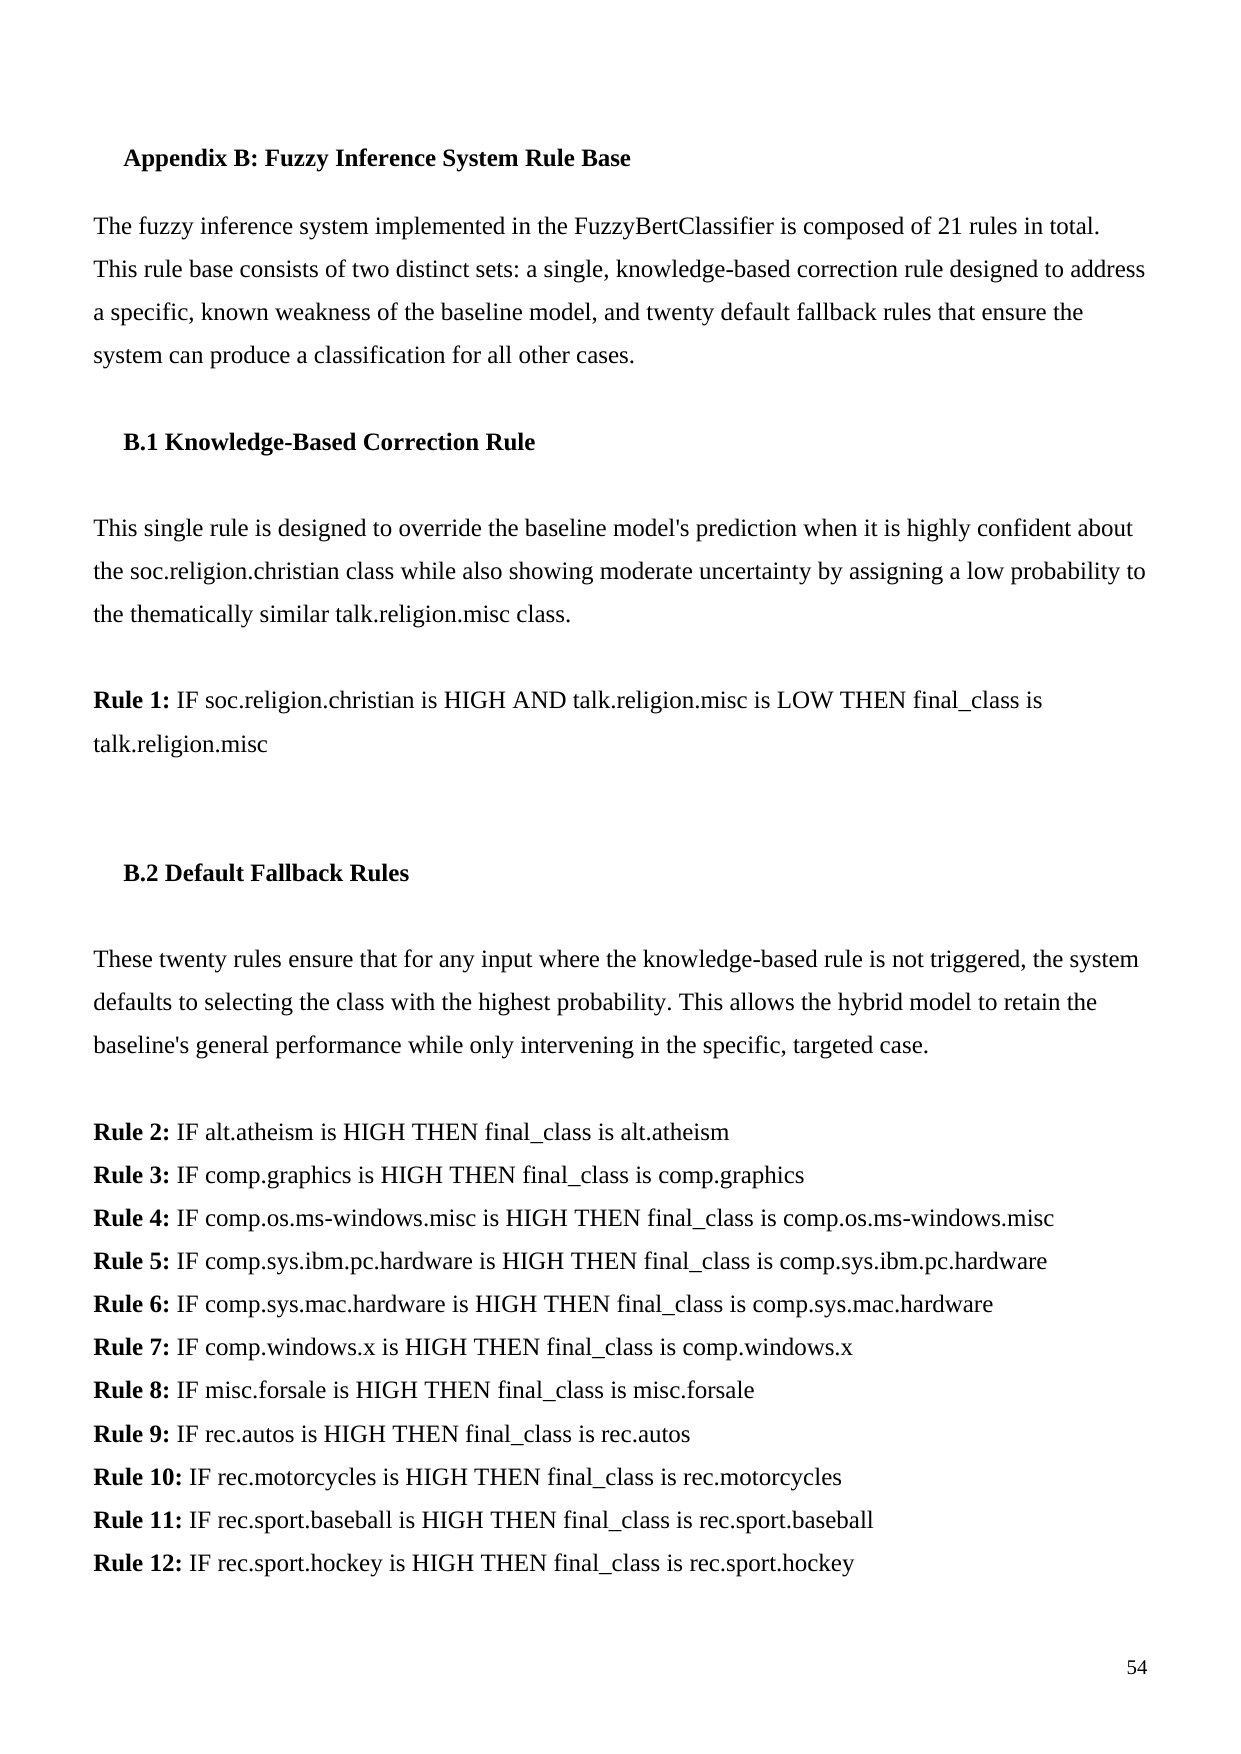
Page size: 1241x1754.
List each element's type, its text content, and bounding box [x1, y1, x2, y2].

subtitle B.2 Default Fallback Rules [93, 858, 1168, 887]
text Rule 2: IF alt.atheism is HIGH THEN final_class is alt.atheism [93, 1117, 1147, 1146]
subtitle B.1 Knowledge-Based Correction Rule [93, 427, 1168, 456]
text Rule 9: IF rec.autos is HIGH THEN final_class is rec.autos [93, 1419, 1147, 1447]
text Rule 8: IF misc.forsale is HIGH THEN final_class is misc.forsale [93, 1376, 1147, 1404]
text Rule 4: IF comp.os.ms-windows.misc is HIGH THEN final_class is comp.os.ms-windows.misc [93, 1203, 1147, 1232]
text This single rule is designed to override the baseline model's prediction when it is highly confident about the soc.religion.christian class while also showing moderate uncertainty by assigning a low probability to the thematically similar talk.religion.misc class. [93, 513, 1147, 628]
text Rule 7: IF comp.windows.x is HIGH THEN final_class is comp.windows.x [93, 1332, 1147, 1361]
subtitle Appendix B: Fuzzy Inference System Rule Base [123, 143, 1168, 172]
text Rule 1: IF soc.religion.christian is HIGH AND talk.religion.misc is LOW THEN final_class is talk.religion.misc [93, 686, 1147, 757]
text Rule 5: IF comp.sys.ibm.pc.hardware is HIGH THEN final_class is comp.sys.ibm.pc.hardware [93, 1246, 1147, 1275]
text These twenty rules ensure that for any input where the knowledge-based rule is not triggered, the system defaults to selecting the class with the highest probability. This allows the hybrid model to retain the baseline's general performance while only intervening in the specific, targeted case. [93, 944, 1147, 1059]
text Rule 3: IF comp.graphics is HIGH THEN final_class is comp.graphics [93, 1160, 1147, 1189]
text Rule 10: IF rec.motorcycles is HIGH THEN final_class is rec.motorcycles [93, 1462, 1147, 1491]
text The fuzzy inference system implemented in the FuzzyBertClassifier is composed of 21 rules in total. This rule base consists of two distinct sets: a single, knowledge-based correction rule designed to address a specific, known weakness of the baseline model, and twenty default fallback rules that ensure the system can produce a classification for all other cases. [93, 211, 1147, 369]
text Rule 11: IF rec.sport.baseball is HIGH THEN final_class is rec.sport.baseball [93, 1505, 1147, 1534]
text Rule 12: IF rec.sport.hockey is HIGH THEN final_class is rec.sport.hockey [93, 1548, 1147, 1577]
text Rule 6: IF comp.sys.mac.hardware is HIGH THEN final_class is comp.sys.mac.hardware [93, 1289, 1147, 1318]
